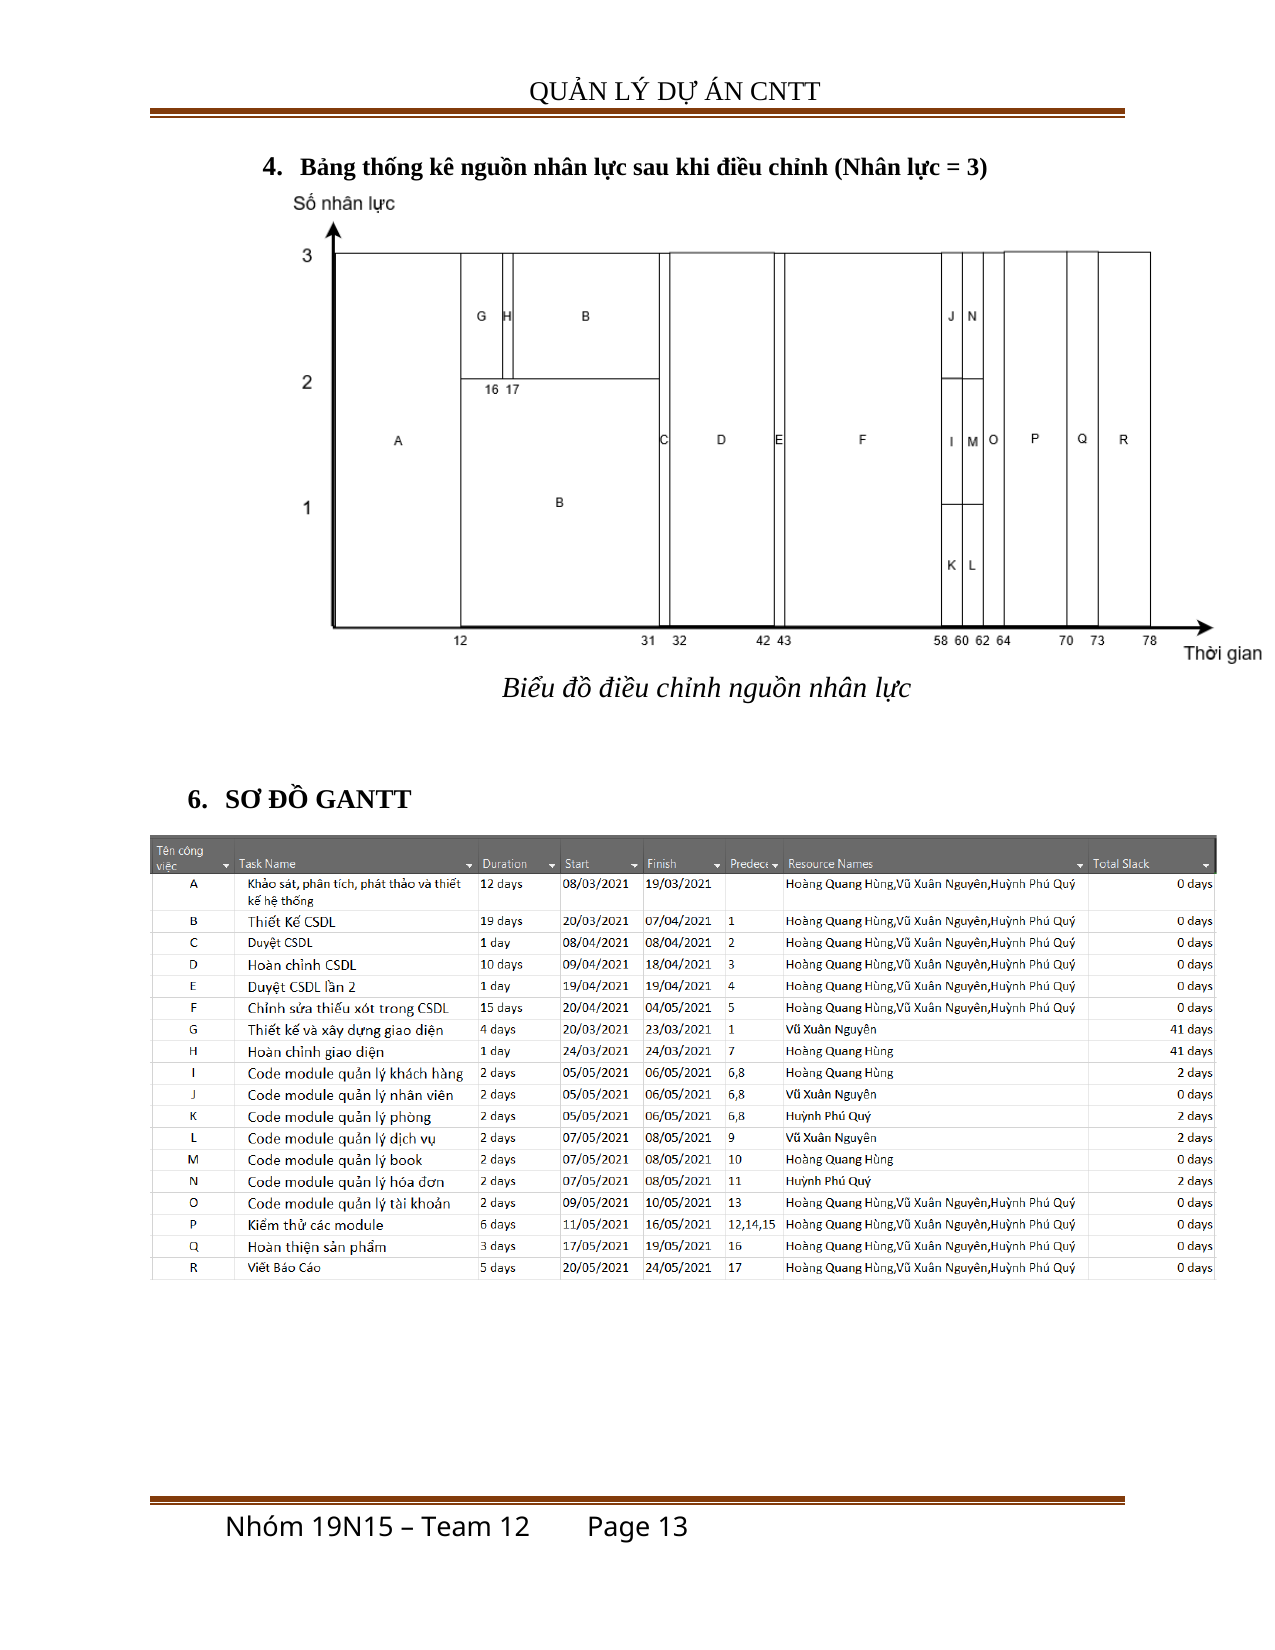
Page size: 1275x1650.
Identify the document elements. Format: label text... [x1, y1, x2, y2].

subtitle SƠ ĐỒ GANTT [187, 783, 1125, 814]
subtitle Bảng thống kê nguồn nhân lực sau khi điều chỉnh (Nhân lực = 3) [262, 150, 1125, 181]
list Biểu đồ điều chỉnh nguồn nhân lực [291, 666, 1125, 704]
picture [290, 190, 1266, 666]
picture [150, 835, 1217, 1280]
